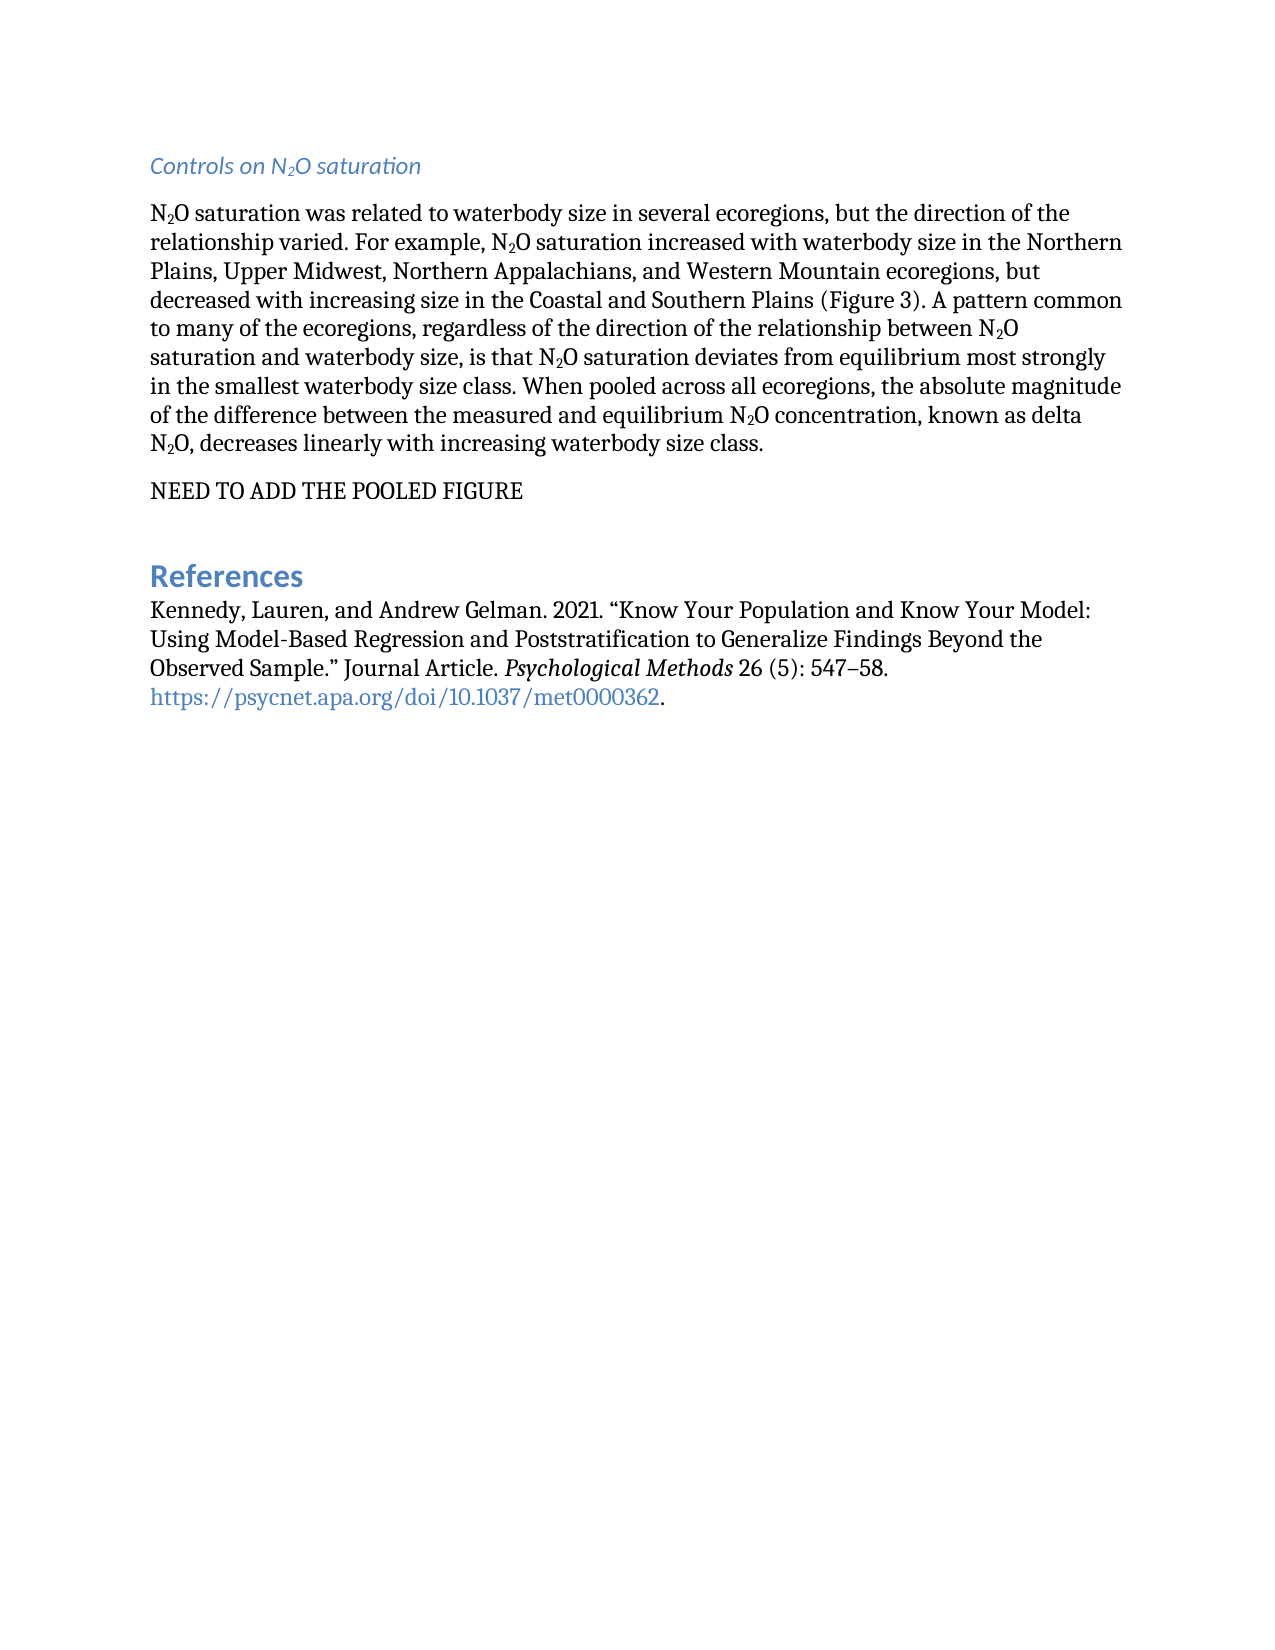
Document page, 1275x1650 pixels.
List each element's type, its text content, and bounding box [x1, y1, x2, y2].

text NEED TO ADD THE POOLED FIGURE [150, 477, 1125, 506]
subtitle References [150, 556, 1125, 596]
text Kennedy, Lauren, and Andrew Gelman. 2021. “Know Your Population and Know Your Model: Using Model-Based Regression and Poststratification to Generalize Findings Beyond the Observed Sample.” Journal Article. Psychological Methods 26 (5): 547–58. https://psycnet.apa.org/doi/10.1037/met0000362. [150, 596, 1125, 711]
subtitle Controls on N2O saturation [150, 150, 1125, 181]
text N2O saturation was related to waterbody size in several ecoregions, but the direction of the relationship varied. For example, N2O saturation increased with waterbody size in the Northern Plains, Upper Midwest, Northern Appalachians, and Western Mountain ecoregions, but decreased with increasing size in the Coastal and Southern Plains (Figure 3). A pattern common to many of the ecoregions, regardless of the direction of the relationship between N2O saturation and waterbody size, is that N2O saturation deviates from equilibrium most strongly in the smallest waterbody size class. When pooled across all ecoregions, the absolute magnitude of the difference between the measured and equilibrium N2O concentration, known as delta N2O, decreases linearly with increasing waterbody size class. [150, 199, 1125, 458]
